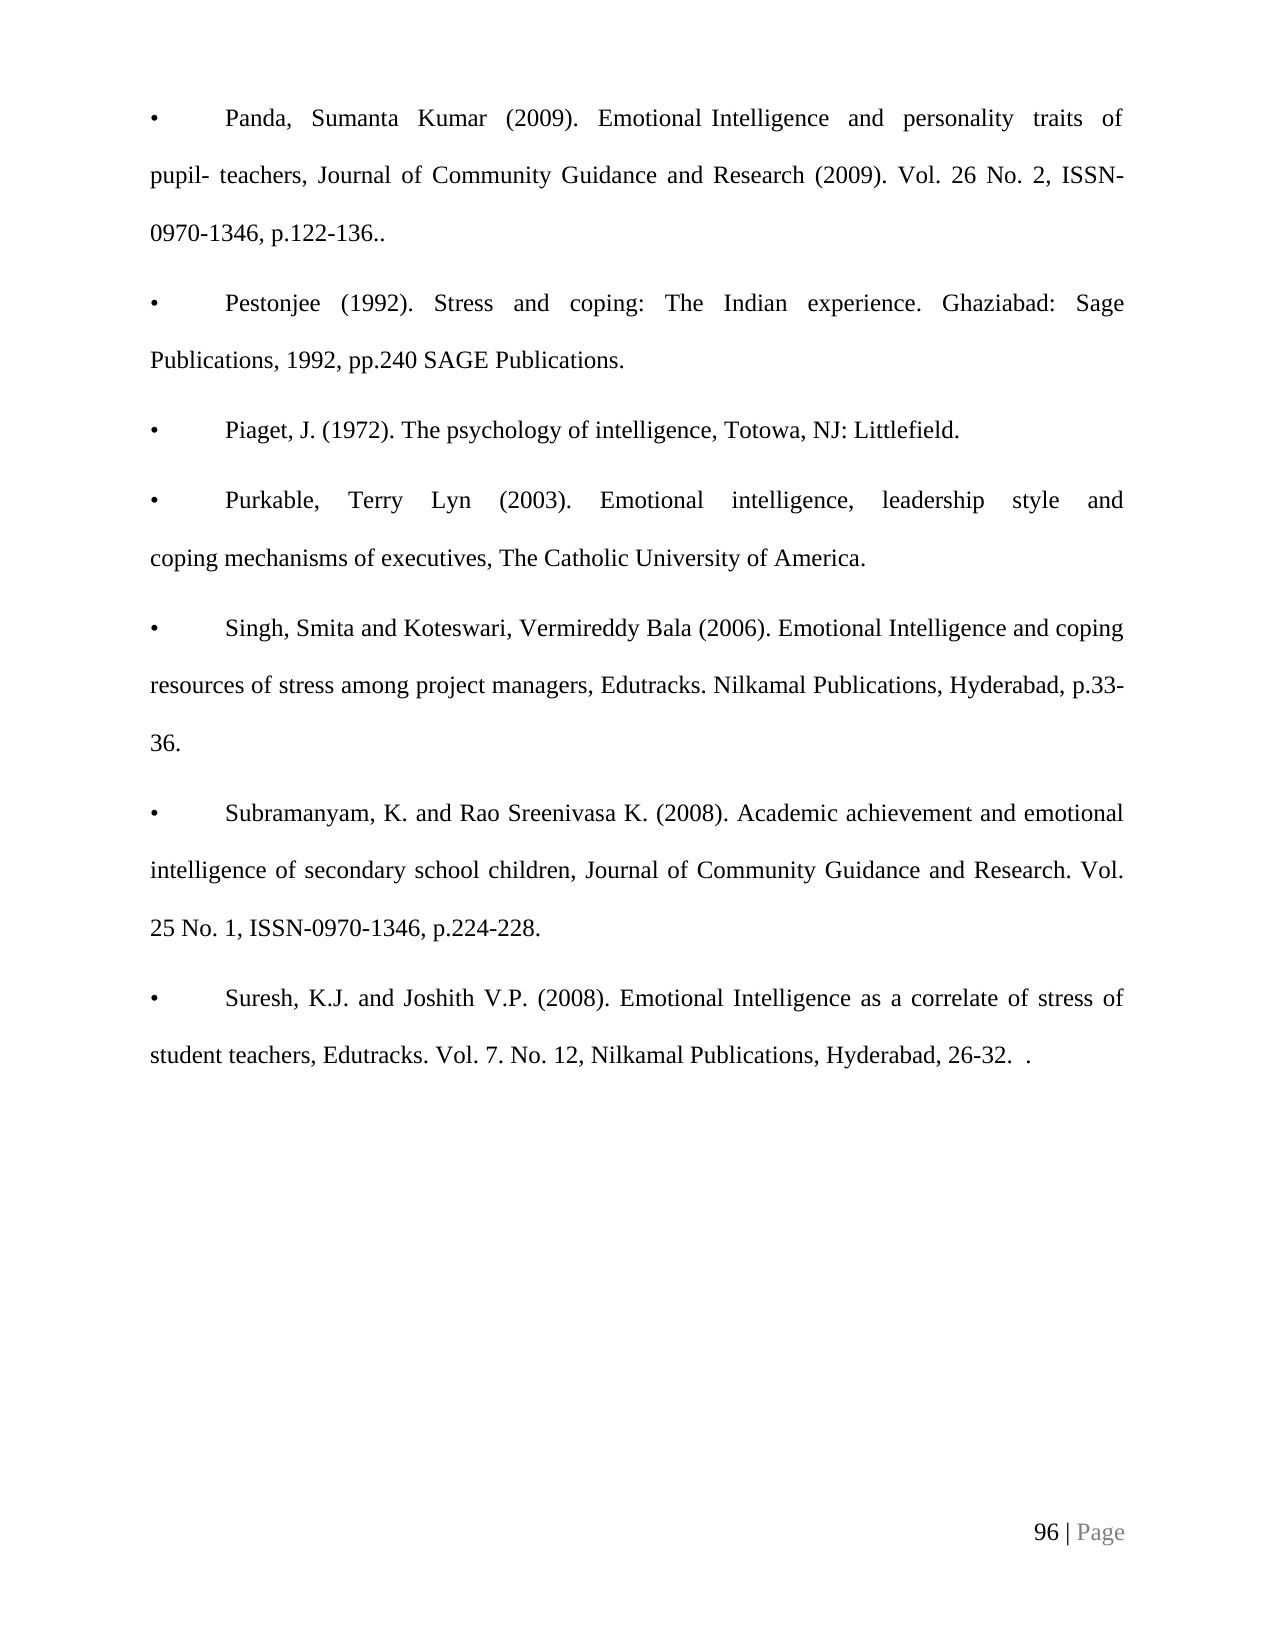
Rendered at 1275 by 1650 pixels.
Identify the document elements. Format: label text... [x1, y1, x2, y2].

text • Subramanyam, K. and Rao Sreenivasa K. (2008). Academic achievement and emotional intelligence of secondary school children, Journal of Community Guidance and Research. Vol. 25 No. 1, ISSN-0970-1346, p.224-228. [150, 798, 1125, 942]
text • Suresh, K.J. and Joshith V.P. (2008). Emotional Intelligence as a correlate of stress of student teachers, Edutracks. Vol. 7. No. 12, Nilkamal Publications, Hyderabad, 26-32. . [150, 983, 1125, 1069]
text • Piaget, J. (1972). The psychology of intelligence, Totowa, NJ: Littlefield. [150, 416, 1125, 444]
text • Singh, Smita and Koteswari, Vermireddy Bala (2006). Emotional Intelligence and coping resources of stress among project managers, Edutracks. Nilkamal Publications, Hyderabad, p.33-36. [150, 613, 1125, 757]
text • Purkable, Terry Lyn (2003). Emotional intelligence, leadership style and coping mechanisms of executives, The Catholic University of America. [150, 486, 1125, 572]
text • Panda, Sumanta Kumar (2009). Emotional Intelligence and personality traits of pupil- teachers, Journal of Community Guidance and Research (2009). Vol. 26 No. 2, ISSN-0970-1346, p.122-136.. [150, 103, 1125, 247]
text • Pestonjee (1992). Stress and coping: The Indian experience. Ghaziabad: Sage Publications, 1992, pp.240 SAGE Publications. [150, 288, 1125, 374]
